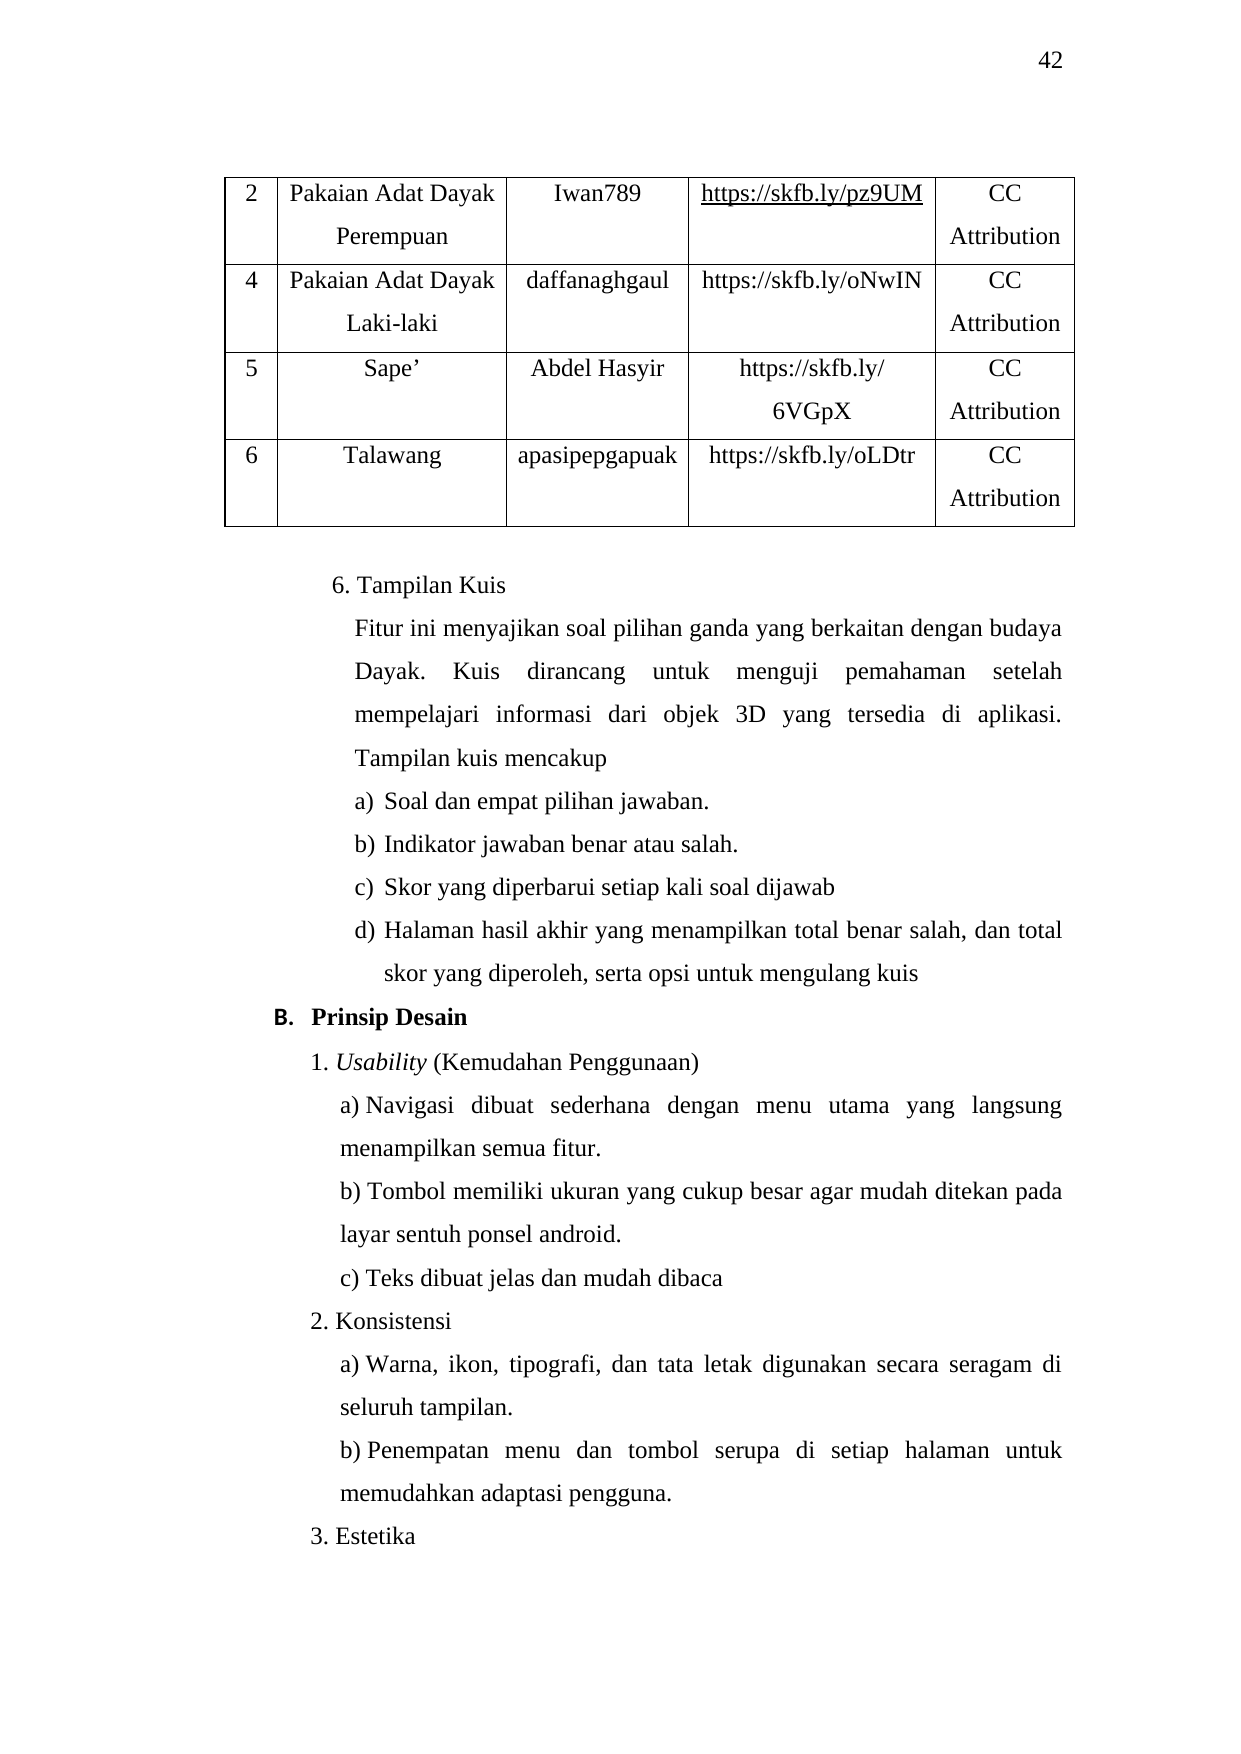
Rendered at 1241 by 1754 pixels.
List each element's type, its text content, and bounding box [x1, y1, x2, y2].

table_cell CC Attribution [936, 178, 1074, 264]
table_cell https://skfb.ly/6VGpX [689, 353, 935, 439]
table_cell apasipepgapuak [507, 440, 688, 526]
table_cell Sape’ [278, 353, 506, 439]
table_cell 2 [226, 178, 277, 264]
list Warna, ikon, tipografi, dan tata letak digunakan secara seragam di seluruh tampilan. [340, 1349, 1063, 1421]
list Indikator jawaban benar atau salah. [354, 829, 1063, 858]
list Soal dan empat pilihan jawaban. [354, 786, 1063, 814]
table_cell Iwan789 [507, 178, 688, 264]
table_cell 6 [226, 440, 277, 526]
list Prinsip Desain [274, 1001, 1063, 1032]
list Halaman hasil akhir yang menampilkan total benar salah, dan total skor yang diperoleh, serta opsi untuk mengulang kuis [354, 915, 1063, 987]
table_cell https://skfb.ly/oLDtr [689, 440, 935, 526]
table_cell CC Attribution [936, 440, 1074, 526]
table_cell daffanaghgaul [507, 265, 688, 352]
text Fitur ini menyajikan soal pilihan ganda yang berkaitan dengan budaya Dayak. Kuis dirancang untuk menguji pemahaman setelah mempelajari informasi dari objek 3D yang tersedia di aplikasi. Tampilan kuis mencakup [354, 613, 1063, 771]
table_cell https://skfb.ly/pz9UM [689, 178, 935, 264]
table_cell Abdel Hasyir [507, 353, 688, 439]
list Navigasi dibuat sederhana dengan menu utama yang langsung menampilkan semua fitur. [340, 1090, 1063, 1162]
list Usability (Kemudahan Penggunaan) [310, 1047, 1063, 1076]
table_cell 5 [226, 353, 277, 439]
table_cell CC Attribution [936, 265, 1074, 352]
list Teks dibuat jelas dan mudah dibaca [340, 1263, 1063, 1291]
table_cell https://skfb.ly/oNwIN [689, 265, 935, 352]
list Tombol memiliki ukuran yang cukup besar agar mudah ditekan pada layar sentuh ponsel android. [340, 1176, 1063, 1248]
list Tampilan Kuis [332, 570, 1063, 599]
table_cell Talawang [278, 440, 506, 526]
table_cell 4 [226, 265, 277, 352]
list Estetika [310, 1521, 1063, 1550]
table_cell CC Attribution [936, 353, 1074, 439]
table_cell Pakaian Adat Dayak Perempuan [278, 178, 506, 264]
list Konsistensi [310, 1306, 1063, 1334]
list Penempatan menu dan tombol serupa di setiap halaman untuk memudahkan adaptasi pengguna. [340, 1435, 1063, 1507]
table_cell Pakaian Adat Dayak Laki-laki [278, 265, 506, 352]
list Skor yang diperbarui setiap kali soal dijawab [354, 872, 1063, 901]
